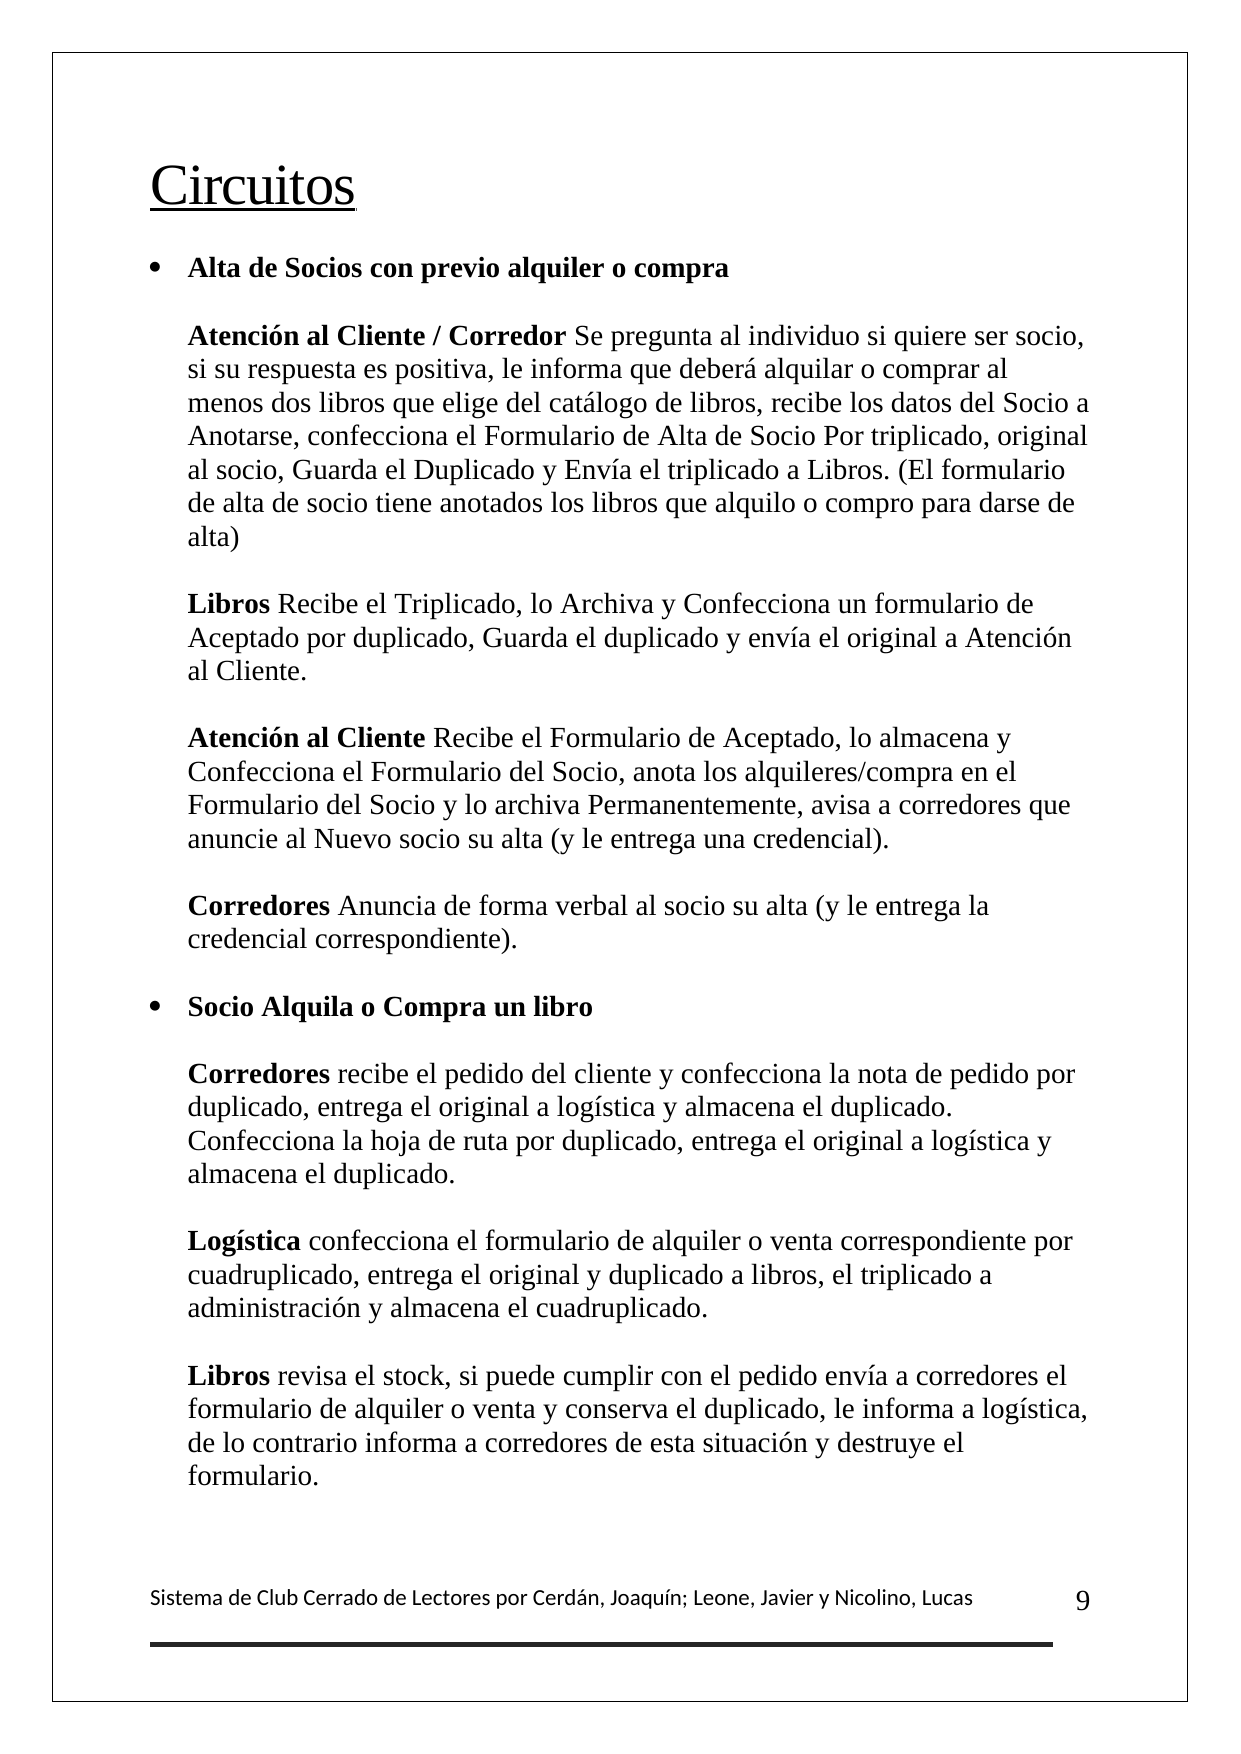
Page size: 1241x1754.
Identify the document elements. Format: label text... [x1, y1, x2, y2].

text Logística confecciona el formulario de alquiler o venta correspondiente por cuadruplicado, entrega el original y duplicado a libros, el triplicado a administración y almacena el cuadruplicado. [187, 1223, 1090, 1324]
text Corredores Anuncia de forma verbal al socio su alta (y le entrega la credencial correspondiente). [187, 888, 1090, 955]
text Atención al Cliente / Corredor Se pregunta al individuo si quiere ser socio, si su respuesta es positiva, le informa que deberá alquilar o comprar al menos dos libros que elige del catálogo de libros, recibe los datos del Socio a Anotarse, confecciona el Formulario de Alta de Socio Por triplicado, original al socio, Guarda el Duplicado y Envía el triplicado a Libros. (El formulario de alta de socio tiene anotados los libros que alquilo o compro para darse de alta) [187, 318, 1090, 553]
text Atención al Cliente Recibe el Formulario de Aceptado, lo almacena y Confecciona el Formulario del Socio, anota los alquileres/compra en el Formulario del Socio y lo archiva Permanentemente, avisa a corredores que anuncie al Nuevo socio su alta (y le entrega una credencial). [187, 720, 1090, 854]
list Alta de Socios con previo alquiler o compra [150, 251, 1090, 284]
list Socio Alquila o Compra un libro [150, 989, 1090, 1022]
text Corredores recibe el pedido del cliente y confecciona la nota de pedido por duplicado, entrega el original a logística y almacena el duplicado. Confecciona la hoja de ruta por duplicado, entrega el original a logística y almacena el duplicado. [187, 1056, 1090, 1190]
text Libros revisa el stock, si puede cumplir con el pedido envía a corredores el formulario de alquiler o venta y conserva el duplicado, le informa a logística, de lo contrario informa a corredores de esta situación y destruye el formulario. [187, 1358, 1090, 1492]
title Circuitos [150, 150, 1090, 217]
text Libros Recibe el Triplicado, lo Archiva y Confecciona un formulario de Aceptado por duplicado, Guarda el duplicado y envía el original a Atención al Cliente. [187, 586, 1090, 687]
